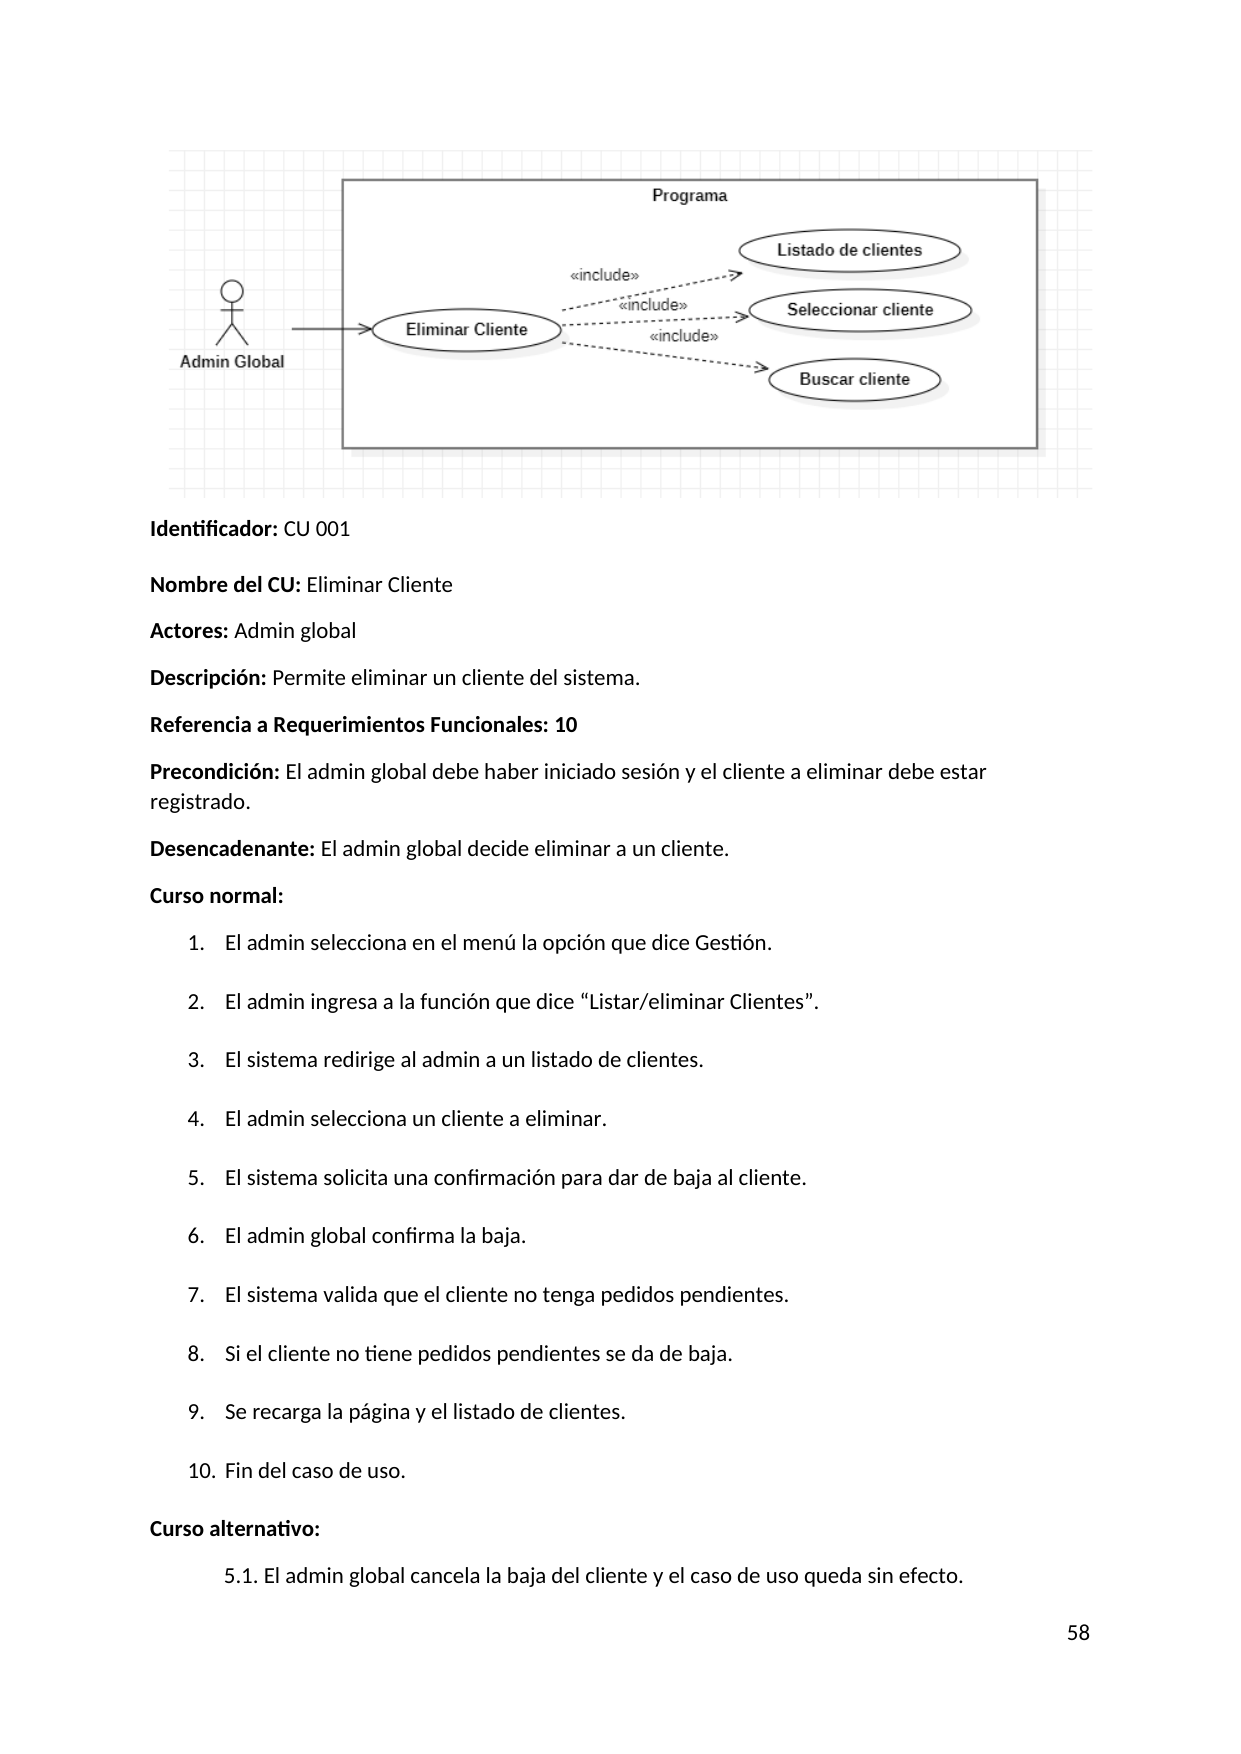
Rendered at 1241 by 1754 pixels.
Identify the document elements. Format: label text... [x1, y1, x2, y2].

text Curso normal: [150, 881, 1090, 909]
list El sistema valida que el cliente no tenga pedidos pendientes. [187, 1280, 1090, 1308]
text Descripción: Permite eliminar un cliente del sistema. [150, 663, 1090, 692]
list El admin selecciona un cliente a eliminar. [187, 1104, 1090, 1132]
list El admin ingresa a la función que dice “Listar/eliminar Clientes”. [187, 987, 1090, 1015]
text Precondición: El admin global debe haber iniciado sesión y el cliente a eliminar debe estar registrado. [150, 757, 1090, 816]
text Nombre del CU: Eliminar Cliente [150, 570, 1090, 598]
text Desencadenante: El admin global decide eliminar a un cliente. [150, 834, 1090, 862]
list El admin global confirma la baja. [187, 1221, 1090, 1249]
list Si el cliente no tiene pedidos pendientes se da de baja. [187, 1339, 1090, 1367]
list El sistema redirige al admin a un listado de clientes. [187, 1045, 1090, 1073]
text Actores: Admin global [150, 617, 1090, 645]
text Referencia a Requerimientos Funcionales: 10 [150, 710, 1090, 738]
list El admin selecciona en el menú la opción que dice Gestión. [187, 928, 1090, 956]
text Identificador: CU 001 [150, 514, 1090, 543]
text Curso alternativo: [150, 1514, 1090, 1543]
list Se recarga la página y el listado de clientes. [187, 1397, 1090, 1425]
text 5.1. El admin global cancela la baja del cliente y el caso de uso queda sin efecto. [150, 1561, 1090, 1589]
list Fin del caso de uso. [187, 1456, 1090, 1484]
list El sistema solicita una confirmación para dar de baja al cliente. [187, 1163, 1090, 1191]
